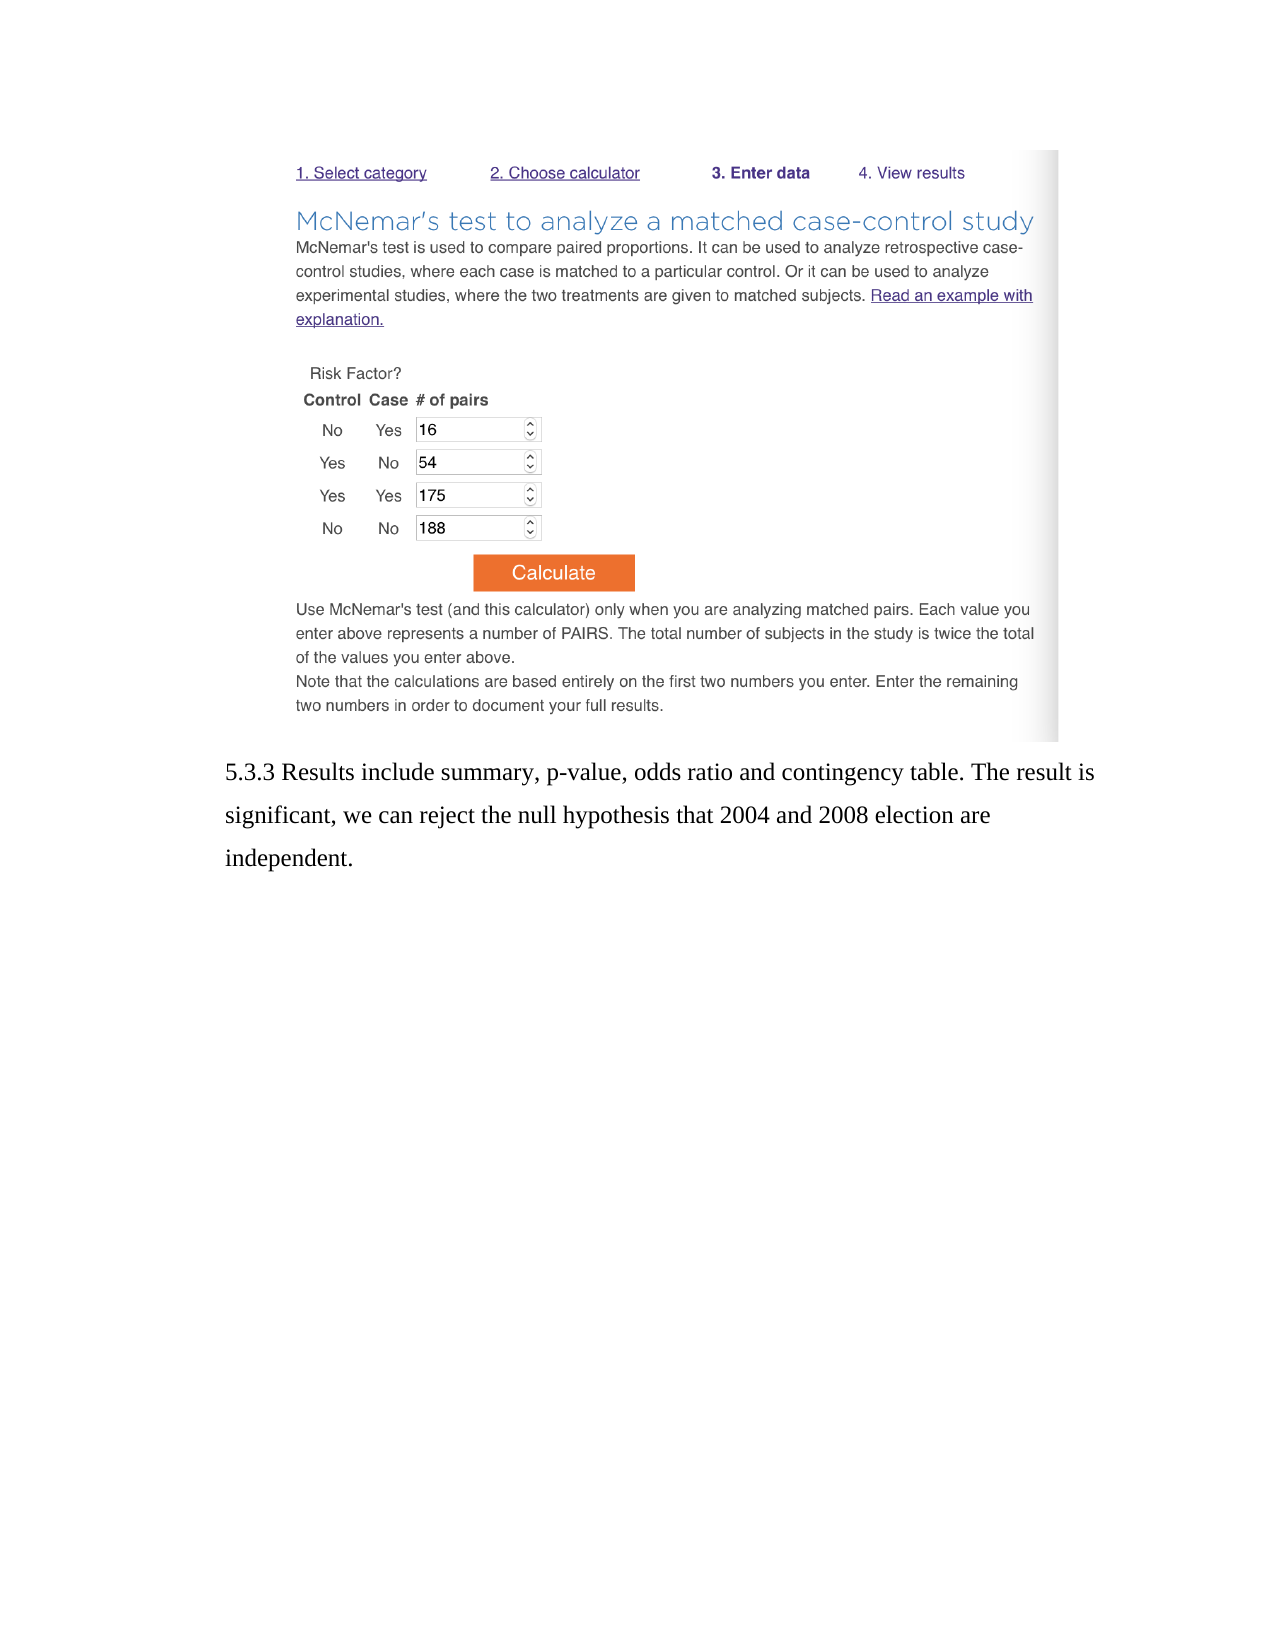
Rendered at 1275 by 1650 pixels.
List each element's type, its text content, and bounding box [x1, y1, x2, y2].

picture [262, 150, 1059, 742]
text 5.3.3 Results include summary, p-value, odds ratio and contingency table. The result is significant, we can reject the null hypothesis that 2004 and 2008 election are independent. [225, 757, 1125, 872]
